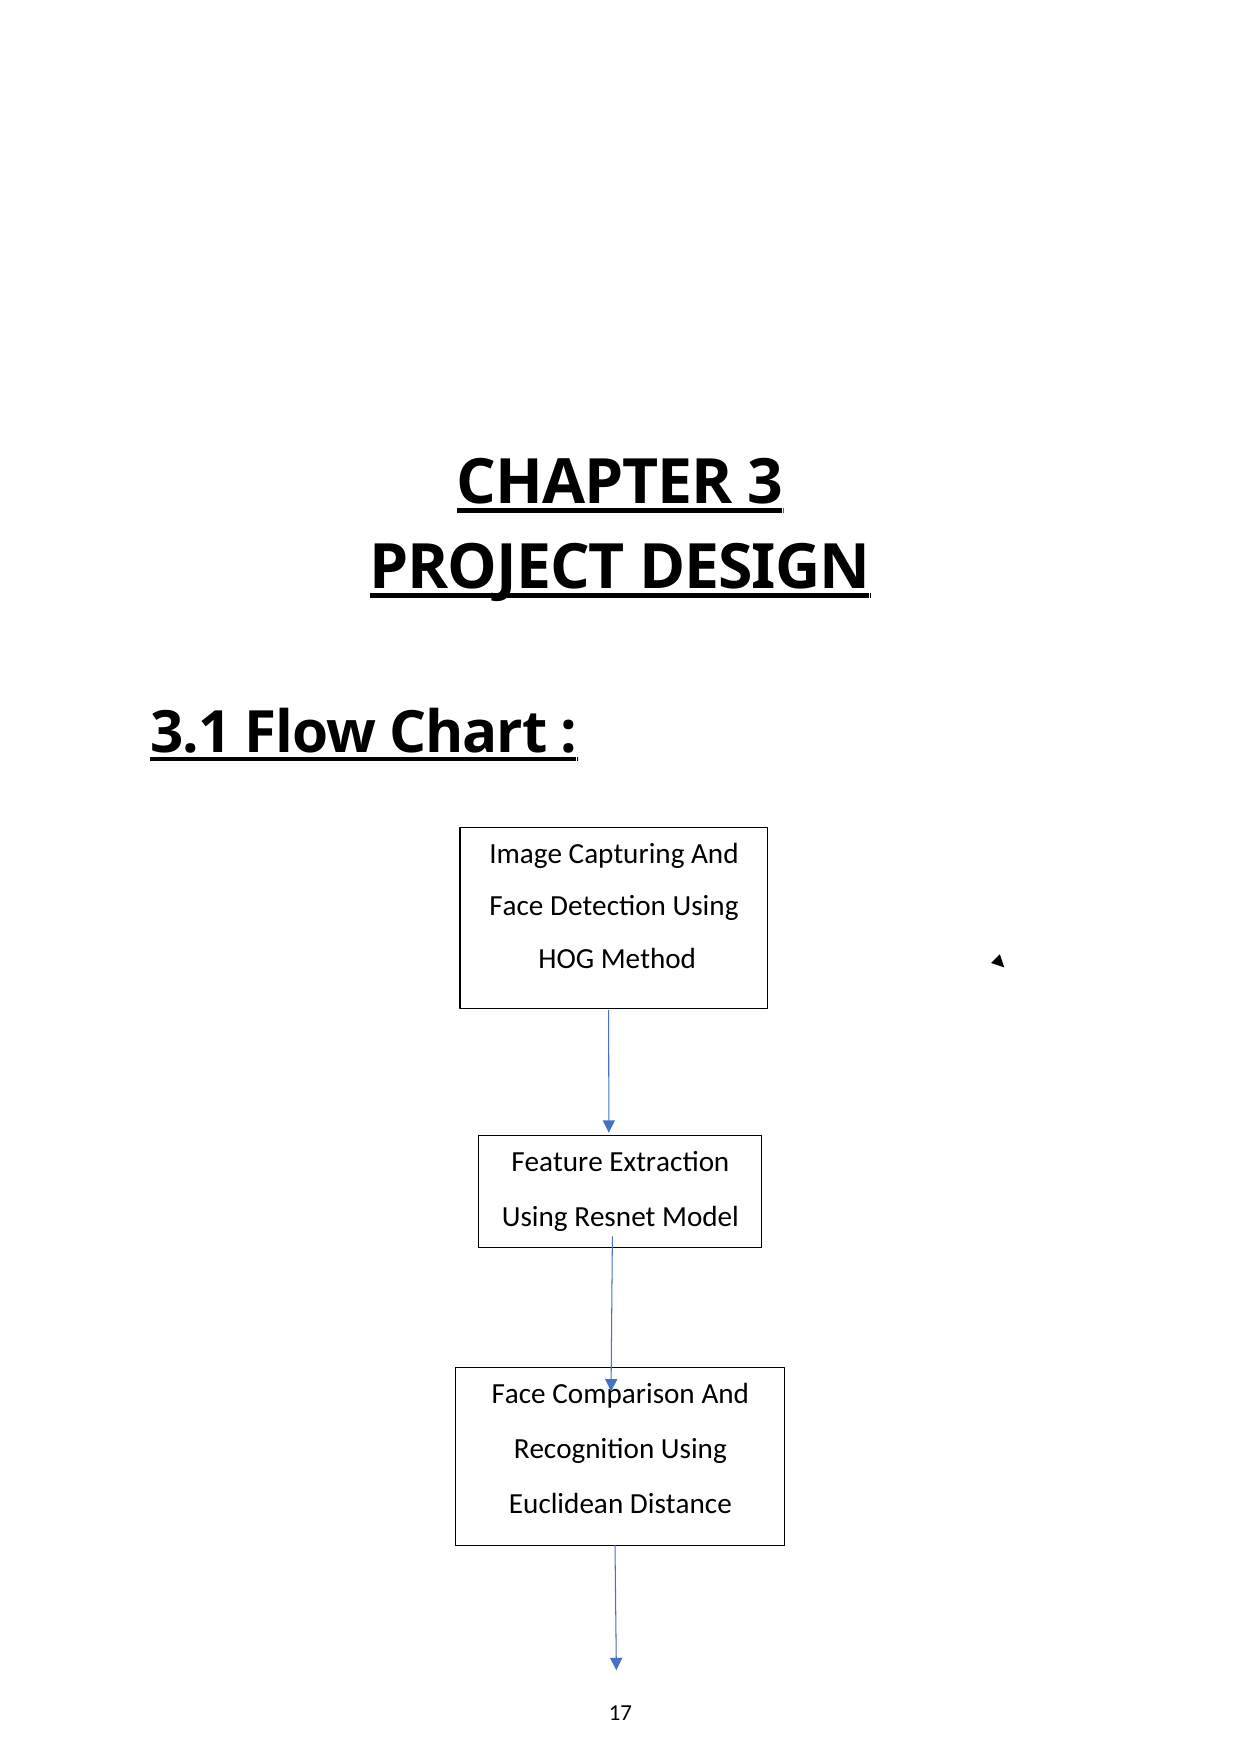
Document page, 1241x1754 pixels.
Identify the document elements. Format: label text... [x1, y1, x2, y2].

title PROJECT DESIGN [150, 521, 1090, 606]
title CHAPTER 3 [150, 436, 1090, 521]
title 3.1 Flow Chart : [150, 690, 1090, 769]
